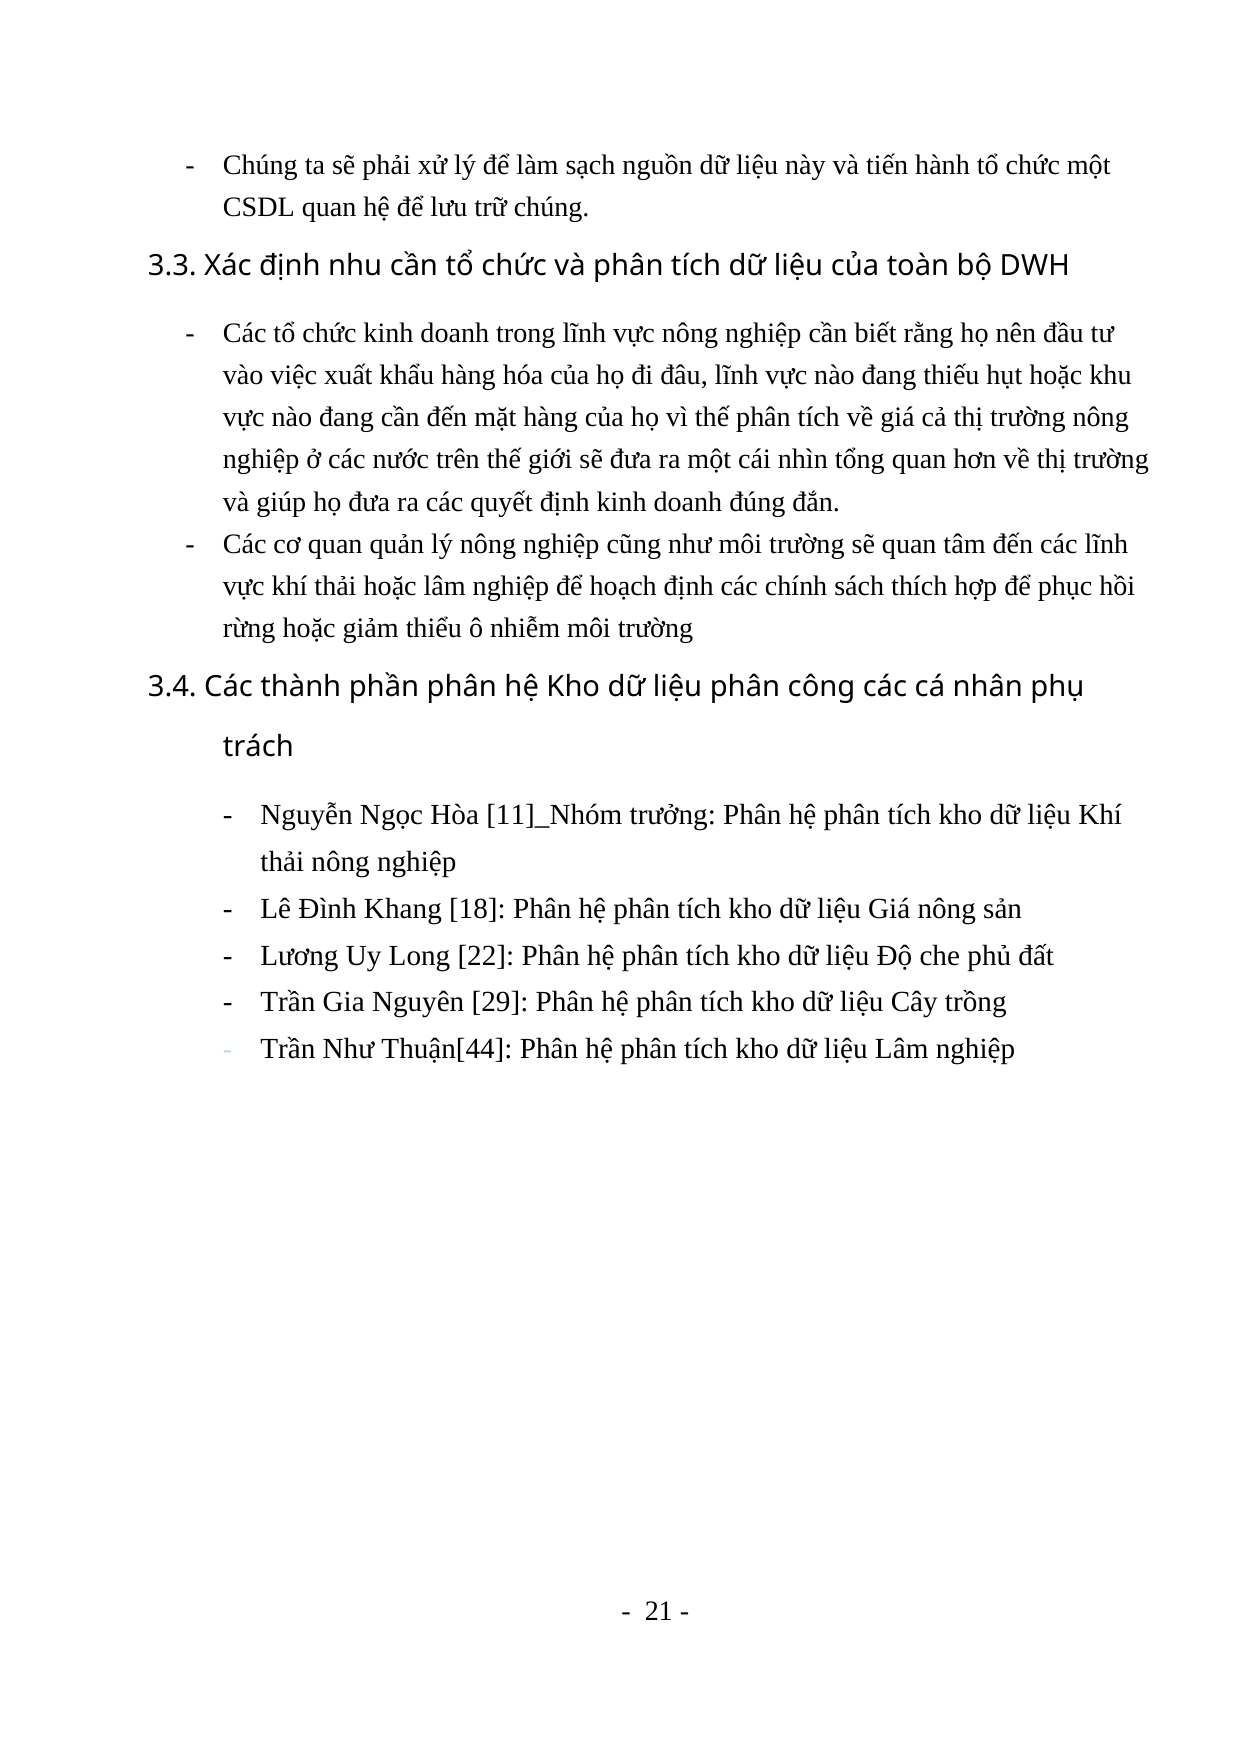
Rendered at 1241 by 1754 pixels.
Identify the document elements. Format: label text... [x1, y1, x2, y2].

list Nguyễn Ngọc Hòa [11]_Nhóm trưởng: Phân hệ phân tích kho dữ liệu Khí thải nông nghiệp [223, 797, 1162, 877]
list Trần Gia Nguyên [29]: Phân hệ phân tích kho dữ liệu Cây trồng [223, 984, 1162, 1018]
list Chúng ta sẽ phải xử lý để làm sạch nguồn dữ liệu này và tiến hành tổ chức một CSDL quan hệ để lưu trữ chúng. [185, 148, 1162, 222]
subtitle Các thành phần phân hệ Kho dữ liệu phân công các cá nhân phụ trách [148, 666, 1162, 765]
list Các cơ quan quản lý nông nghiệp cũng như môi trường sẽ quan tâm đến các lĩnh vực khí thải hoặc lâm nghiệp để hoạch định các chính sách thích hợp để phục hồi rừng hoặc giảm thiểu ô nhiễm môi trường [185, 527, 1162, 643]
list Lê Đình Khang [18]: Phân hệ phân tích kho dữ liệu Giá nông sản [223, 891, 1162, 924]
list Lương Uy Long [22]: Phân hệ phân tích kho dữ liệu Độ che phủ đất [223, 938, 1162, 971]
list Trần Như Thuận[44]: Phân hệ phân tích kho dữ liệu Lâm nghiệp [223, 1031, 1162, 1065]
list Các tổ chức kinh doanh trong lĩnh vực nông nghiệp cần biết rằng họ nên đầu tư vào việc xuất khẩu hàng hóa của họ đi đâu, lĩnh vực nào đang thiếu hụt hoặc khu vực nào đang cần đến mặt hàng của họ vì thế phân tích về giá cả thị trường nông nghiệp ở các nước trên thế giới sẽ đưa ra một cái nhìn tổng quan hơn về thị trường và giúp họ đưa ra các quyết định kinh doanh đúng đắn. [185, 316, 1162, 517]
subtitle Xác định nhu cần tổ chức và phân tích dữ liệu của toàn bộ DWH [148, 244, 1162, 284]
